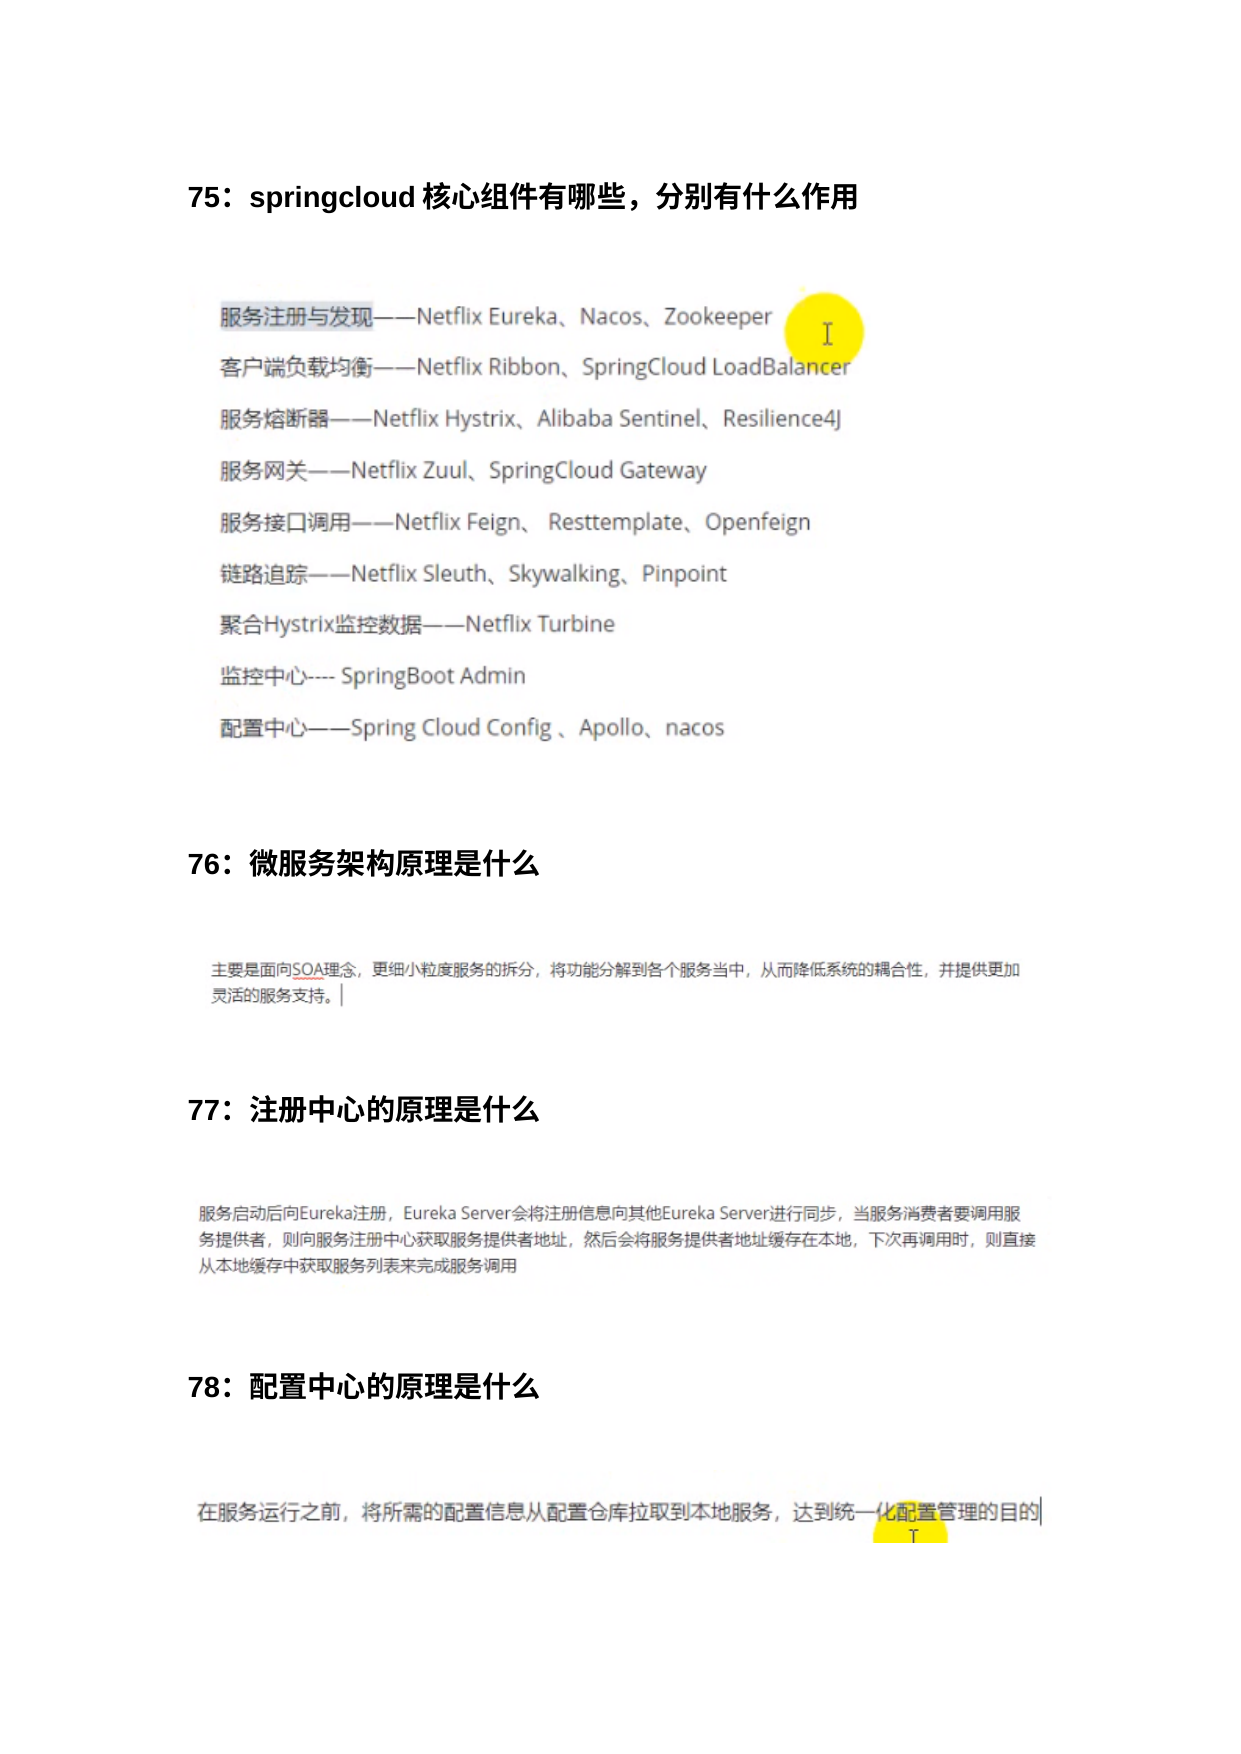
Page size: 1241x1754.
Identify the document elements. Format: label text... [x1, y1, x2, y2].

picture [187, 948, 1053, 1033]
subtitle 75：springcloud核心组件有哪些，分别有什么作用 [187, 162, 1053, 227]
subtitle 78：配置中心的原理是什么 [187, 1352, 1053, 1417]
subtitle 76：微服务架构原理是什么 [187, 829, 1053, 894]
subtitle 77：注册中心的原理是什么 [187, 1075, 1053, 1140]
picture [187, 1193, 1052, 1296]
picture [187, 1470, 1052, 1543]
picture [187, 280, 966, 771]
